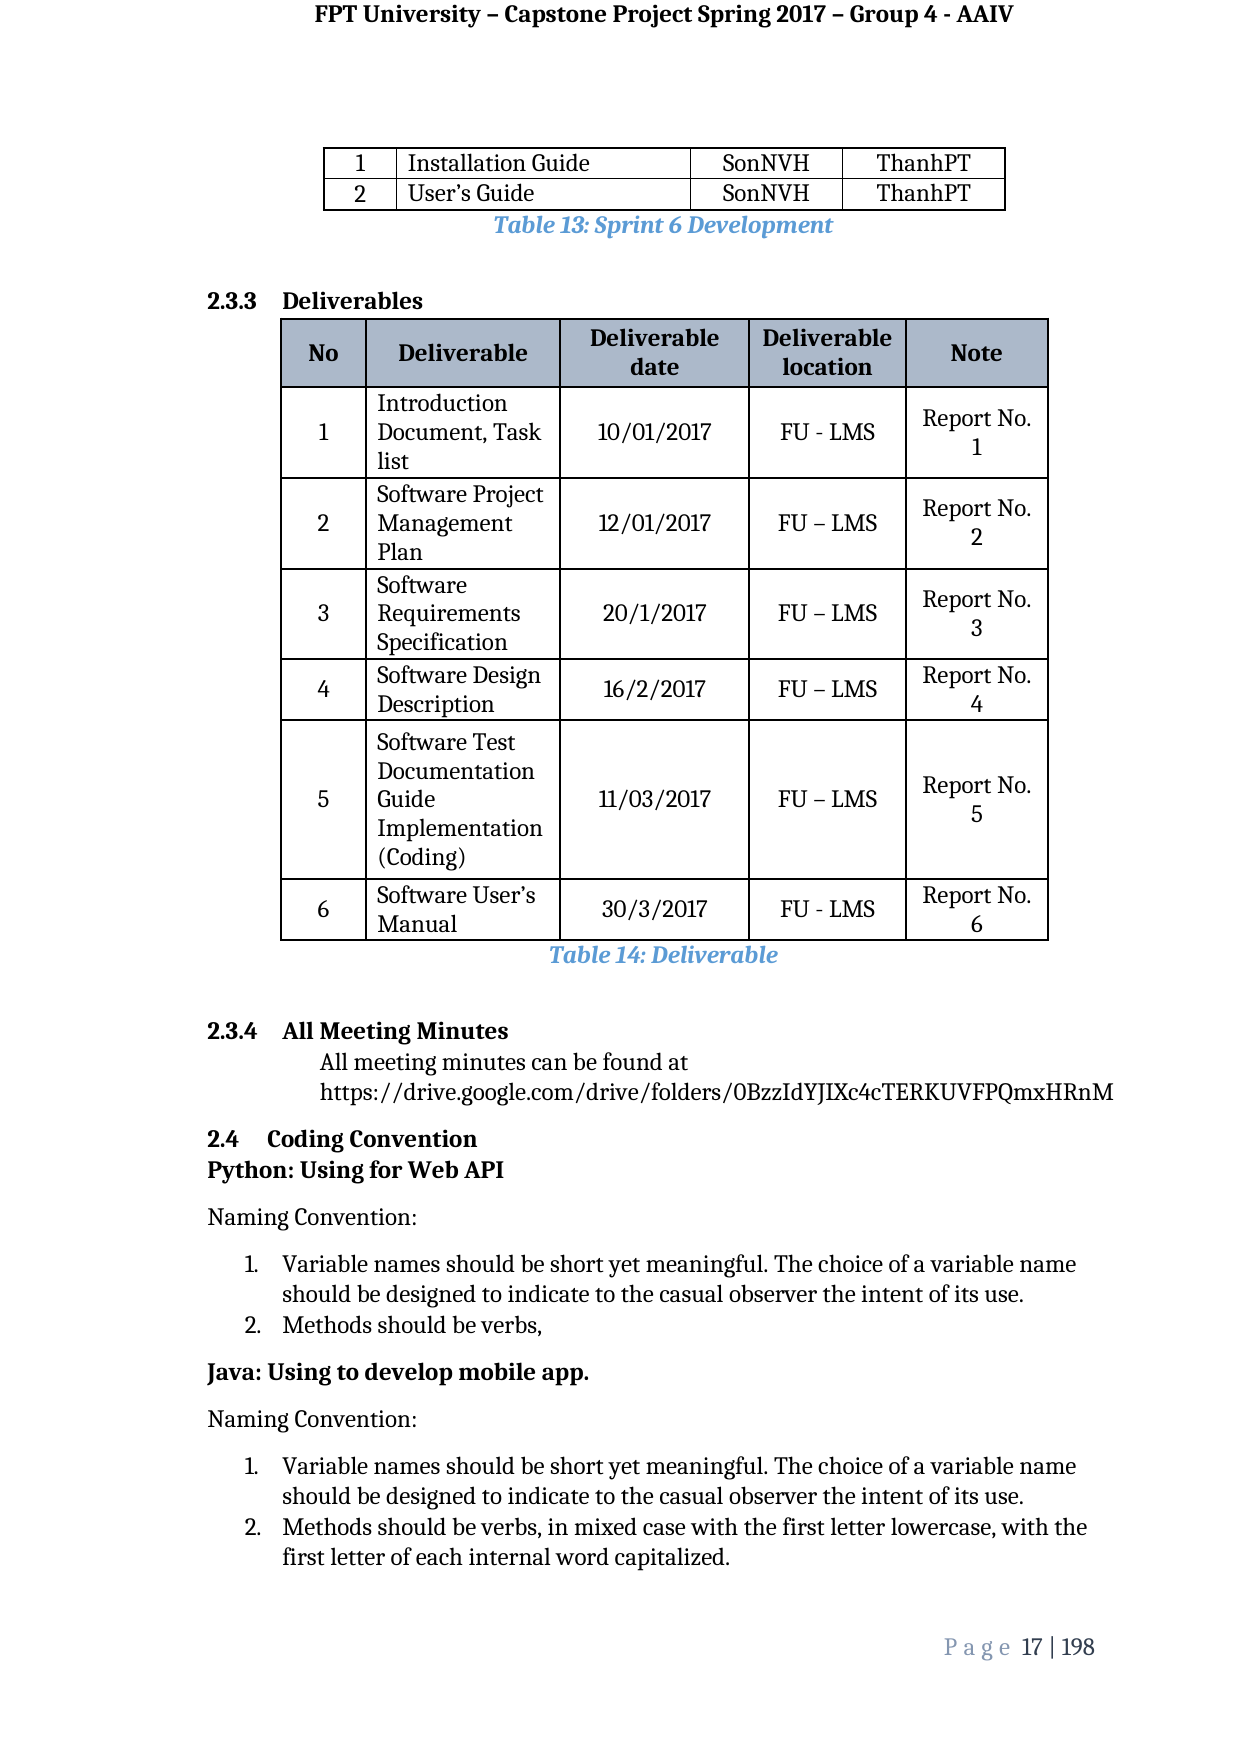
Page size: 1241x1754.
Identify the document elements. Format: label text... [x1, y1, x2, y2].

table_cell 10/01/2017 [561, 388, 748, 477]
table_cell 20/1/2017 [561, 570, 748, 658]
table_header No [282, 320, 365, 386]
text Naming Convention: [207, 1203, 1122, 1231]
table_cell Software Design Description [367, 660, 559, 719]
subtitle All Meeting Minutes [207, 1017, 1122, 1046]
table_cell FU – LMS [750, 570, 905, 658]
table_cell 2 [325, 179, 396, 209]
table_cell Report No. 5 [907, 721, 1047, 878]
subtitle Coding Convention [207, 1125, 1122, 1154]
table_cell 1 [282, 388, 365, 477]
table_cell 5 [282, 721, 365, 878]
table_cell Report No. 4 [907, 660, 1047, 719]
table_cell FU - LMS [750, 388, 905, 477]
table_cell FU – LMS [750, 660, 905, 719]
table_cell Report No. 3 [907, 570, 1047, 658]
subtitle Deliverables [207, 287, 1122, 316]
list Methods should be verbs, [244, 1311, 1122, 1339]
list All meeting minutes can be found at https://drive.google.com/drive/folders/0BzzIdYJIXc4cTERKUVFPQmxHRnM [319, 1048, 1122, 1107]
table_cell Introduction Document, Task list [367, 388, 559, 477]
list Variable names should be short yet meaningful. The choice of a variable name should be designed to indicate to the casual observer the intent of its use. [244, 1250, 1122, 1309]
text Table 14: Deliverable [207, 941, 1122, 970]
table_cell SonNVH [691, 179, 842, 209]
table_cell Software Project Management Plan [367, 479, 559, 567]
table_cell 3 [282, 570, 365, 658]
table_cell FU – LMS [750, 479, 905, 567]
text Naming Convention: [207, 1405, 1122, 1433]
table_cell ThanhPT [843, 149, 1004, 178]
table_header Deliverable [367, 320, 559, 386]
table_cell 1 [325, 149, 396, 178]
table_cell Software User’s Manual [367, 880, 559, 939]
table_cell Software Test Documentation Guide Implementation (Coding) [367, 721, 559, 878]
text Table 13: Sprint 6 Development [207, 211, 1122, 240]
table_cell 4 [282, 660, 365, 719]
table_cell SonNVH [691, 149, 842, 178]
table_cell Report No. 1 [907, 388, 1047, 477]
text Python: Using for Web API [207, 1156, 1122, 1184]
table_cell 30/3/2017 [561, 880, 748, 939]
table_header Deliverable location [750, 320, 905, 386]
table_cell 6 [282, 880, 365, 939]
table_cell ThanhPT [843, 179, 1004, 209]
list Variable names should be short yet meaningful. The choice of a variable name should be designed to indicate to the casual observer the intent of its use. [244, 1452, 1122, 1511]
table_cell Installation Guide [397, 149, 690, 178]
table_cell 12/01/2017 [561, 479, 748, 567]
table_cell User’s Guide [397, 179, 690, 209]
table_cell 11/03/2017 [561, 721, 748, 878]
table_cell Report No. 6 [907, 880, 1047, 939]
table_header Note [907, 320, 1047, 386]
text Java: Using to develop mobile app. [207, 1358, 1122, 1386]
table_cell FU – LMS [750, 721, 905, 878]
list Methods should be verbs, in mixed case with the first letter lowercase, with the first letter of each internal word capitalized. [244, 1513, 1122, 1572]
table_header Deliverable date [561, 320, 748, 386]
table_cell 2 [282, 479, 365, 567]
table_cell 16/2/2017 [561, 660, 748, 719]
table_cell FU - LMS [750, 880, 905, 939]
table_cell Report No. 2 [907, 479, 1047, 567]
table_cell Software Requirements Specification [367, 570, 559, 658]
